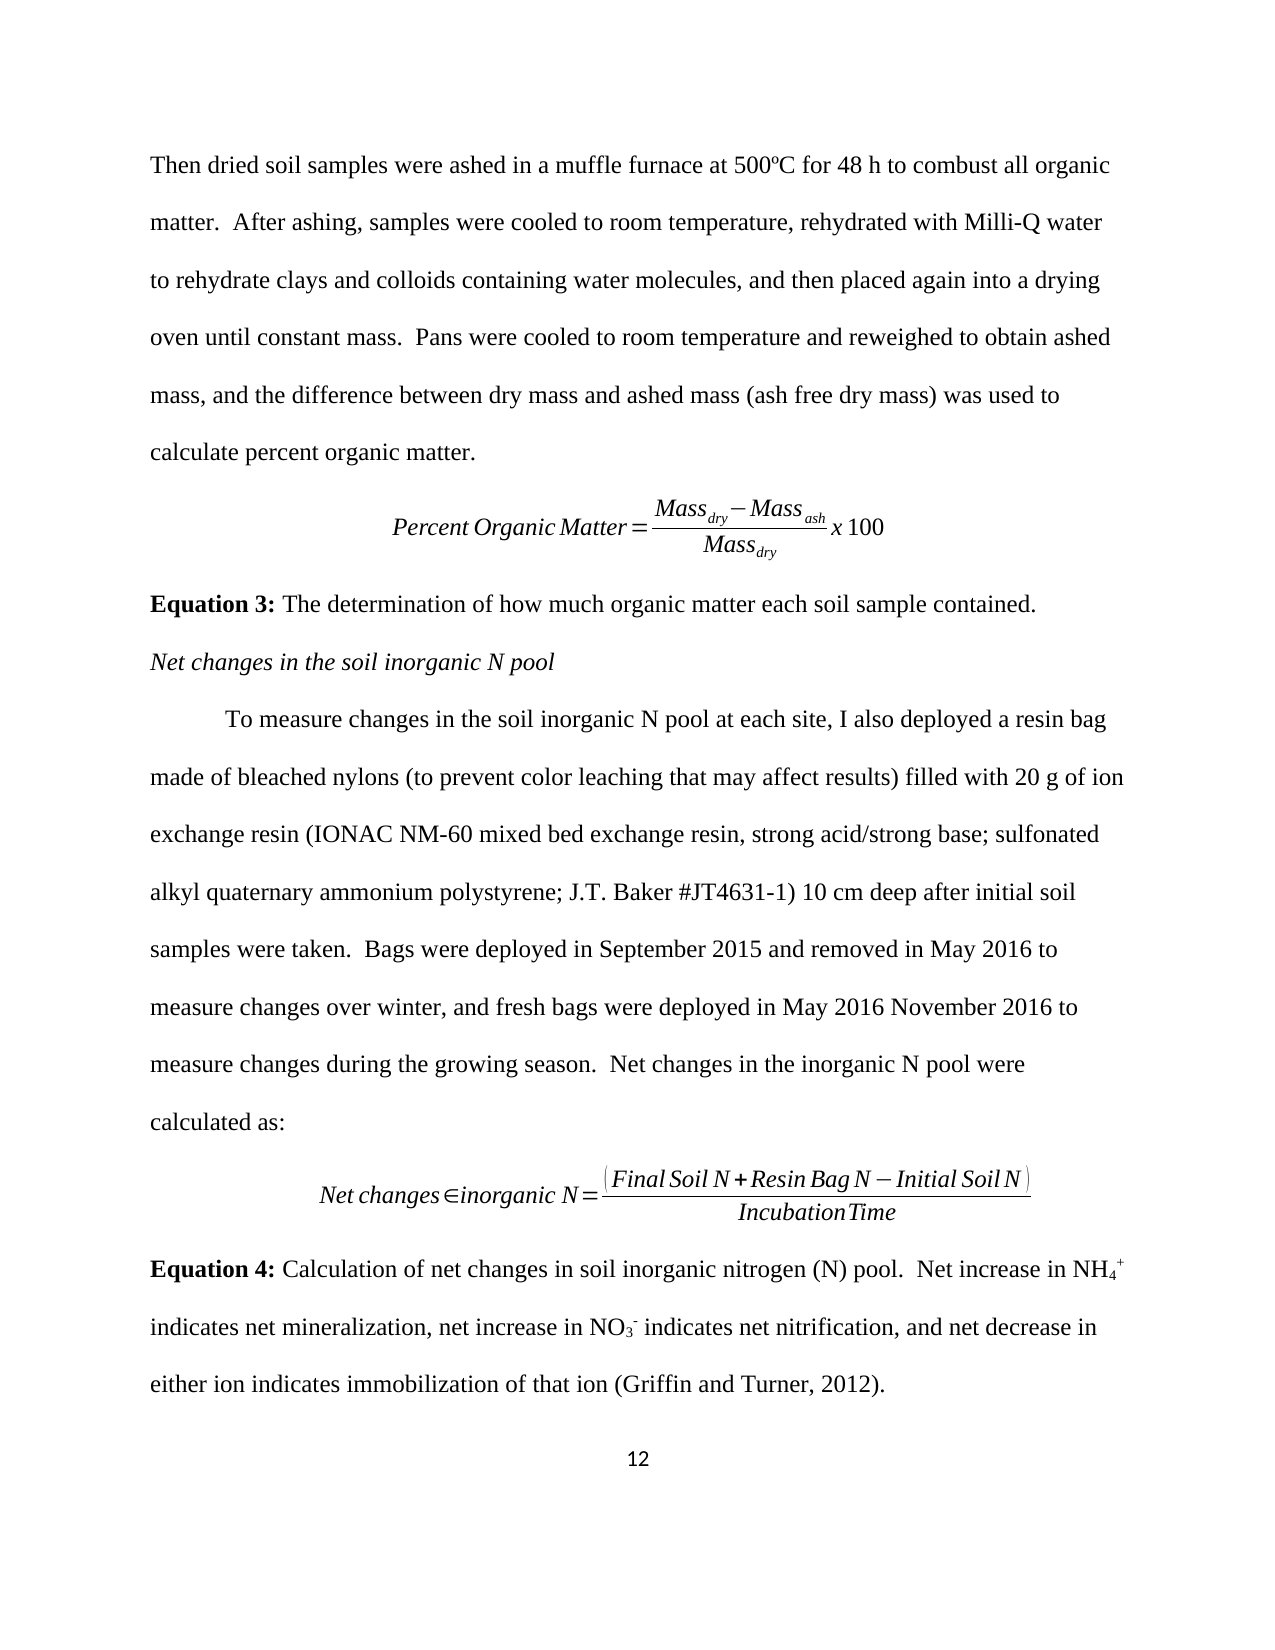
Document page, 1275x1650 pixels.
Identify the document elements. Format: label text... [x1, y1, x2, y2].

text Then dried soil samples were ashed in a muffle furnace at 500ºC for 48 h to combust all organic matter. After ashing, samples were cooled to room temperature, rehydrated with Milli-Q water to rehydrate clays and colloids containing water molecules, and then placed again into a drying oven until constant mass. Pans were cooled to room temperature and reweighed to obtain ashed mass, and the difference between dry mass and ashed mass (ash free dry mass) was used to calculate percent organic matter. [150, 150, 1125, 466]
text To measure changes in the soil inorganic N pool at each site, I also deployed a resin bag made of bleached nylons (to prevent color leaching that may affect results) filled with 20 g of ion exchange resin (IONAC NM-60 mixed bed exchange resin, strong acid/strong base; sulfonated alkyl quaternary ammonium polystyrene; J.T. Baker #JT4631-1) 10 cm deep after initial soil samples were taken. Bags were deployed in September 2015 and removed in May 2016 to measure changes over winter, and fresh bags were deployed in May 2016 November 2016 to measure changes during the growing season. Net changes in the inorganic N pool were calculated as: [150, 704, 1125, 1136]
text Equation 4: Calculation of net changes in soil inorganic nitrogen (N) pool. Net increase in NH4+ indicates net mineralization, net increase in NO3- indicates net nitrification, and net decrease in either ion indicates immobilization of that ion (Griffin and Turner, 2012). [150, 1254, 1125, 1398]
text Equation 3: The determination of how much organic matter each soil sample contained. [150, 589, 1125, 618]
text Net changes in the soil inorganic N pool [150, 647, 1125, 676]
